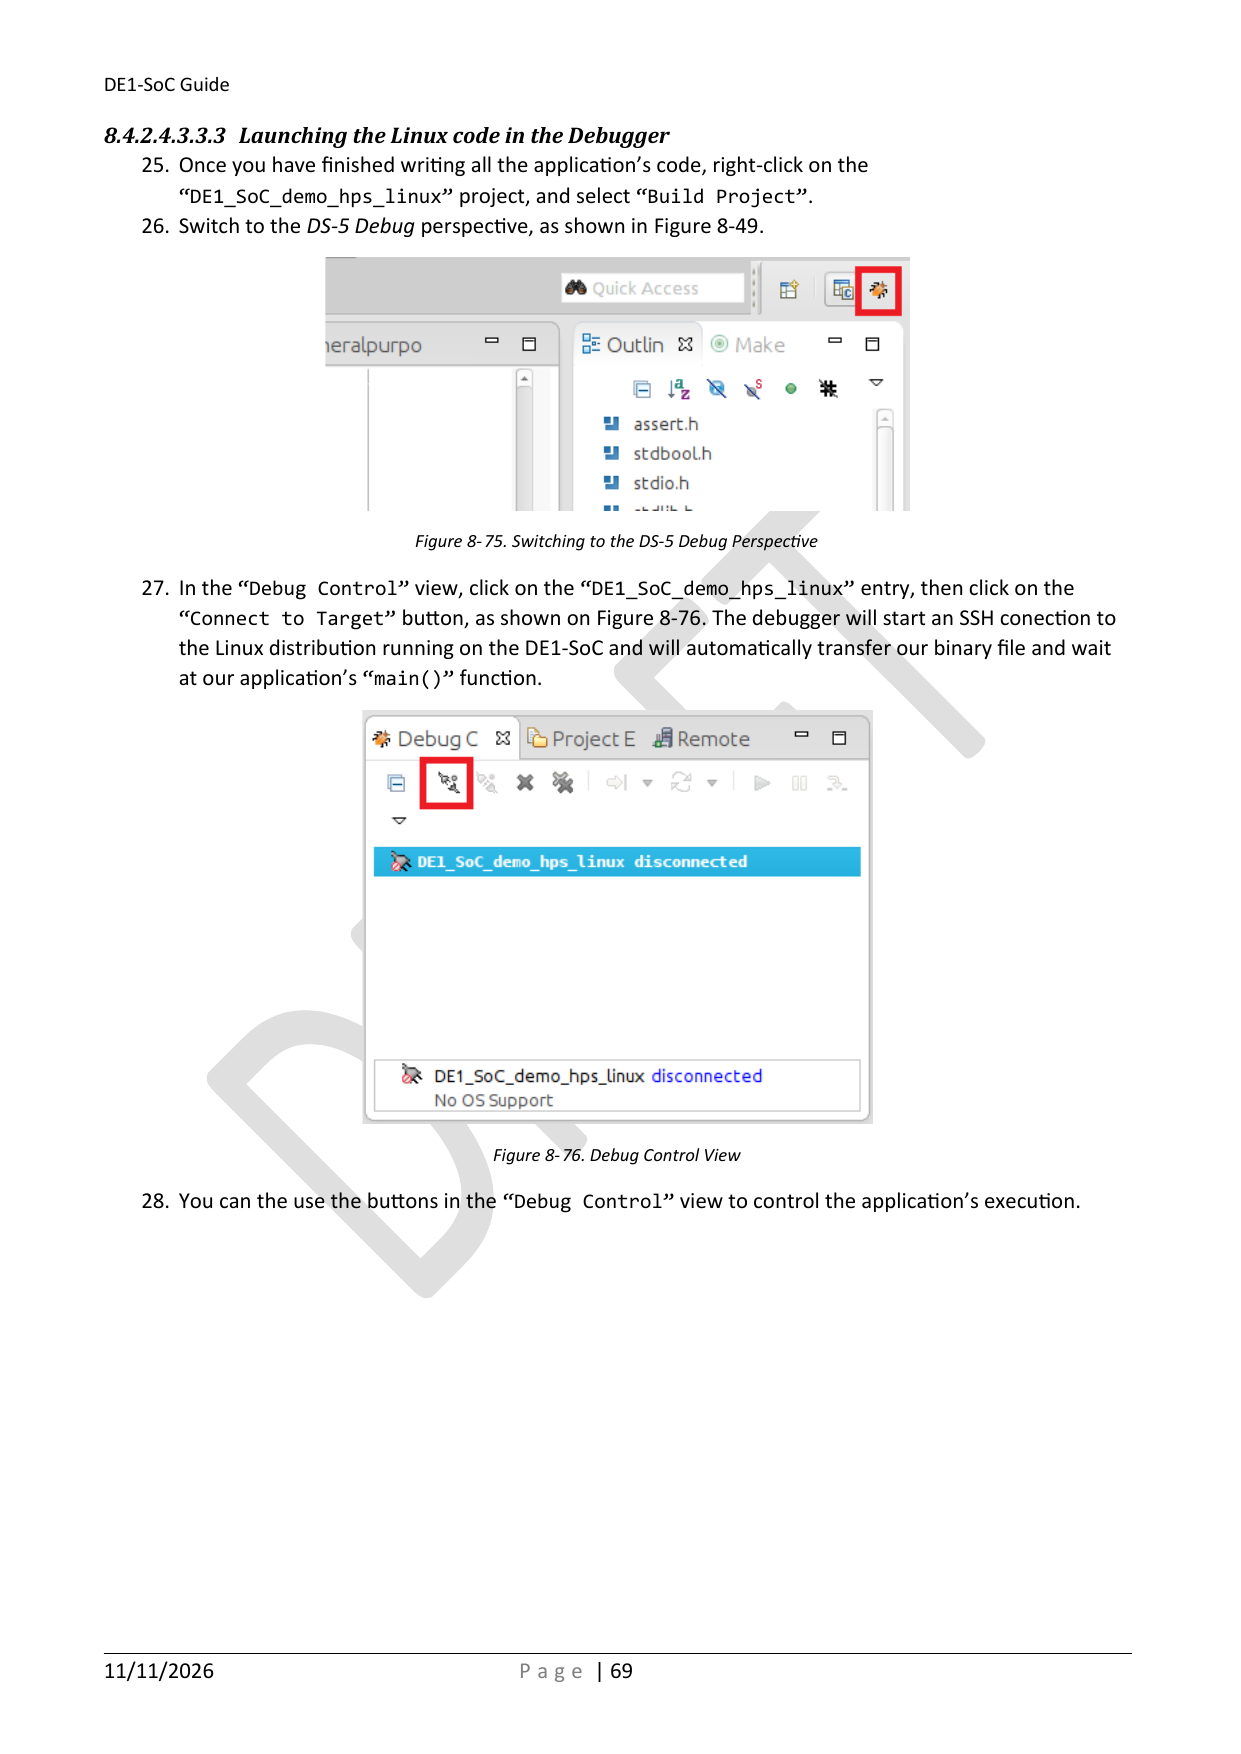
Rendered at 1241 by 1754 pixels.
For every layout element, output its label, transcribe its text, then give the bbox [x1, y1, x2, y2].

list Once you have finished writing all the application’s code, right-click on the “DE1_SoC_demo_hps_linux” project, and select “Build Project”. [141, 151, 1132, 209]
list You can the use the buttons in the “Debug Control” view to control the application’s execution. [141, 1187, 1132, 1215]
subtitle Launching the Linux code in the Debugger [103, 122, 1132, 148]
picture [362, 710, 873, 1124]
picture [325, 257, 910, 511]
